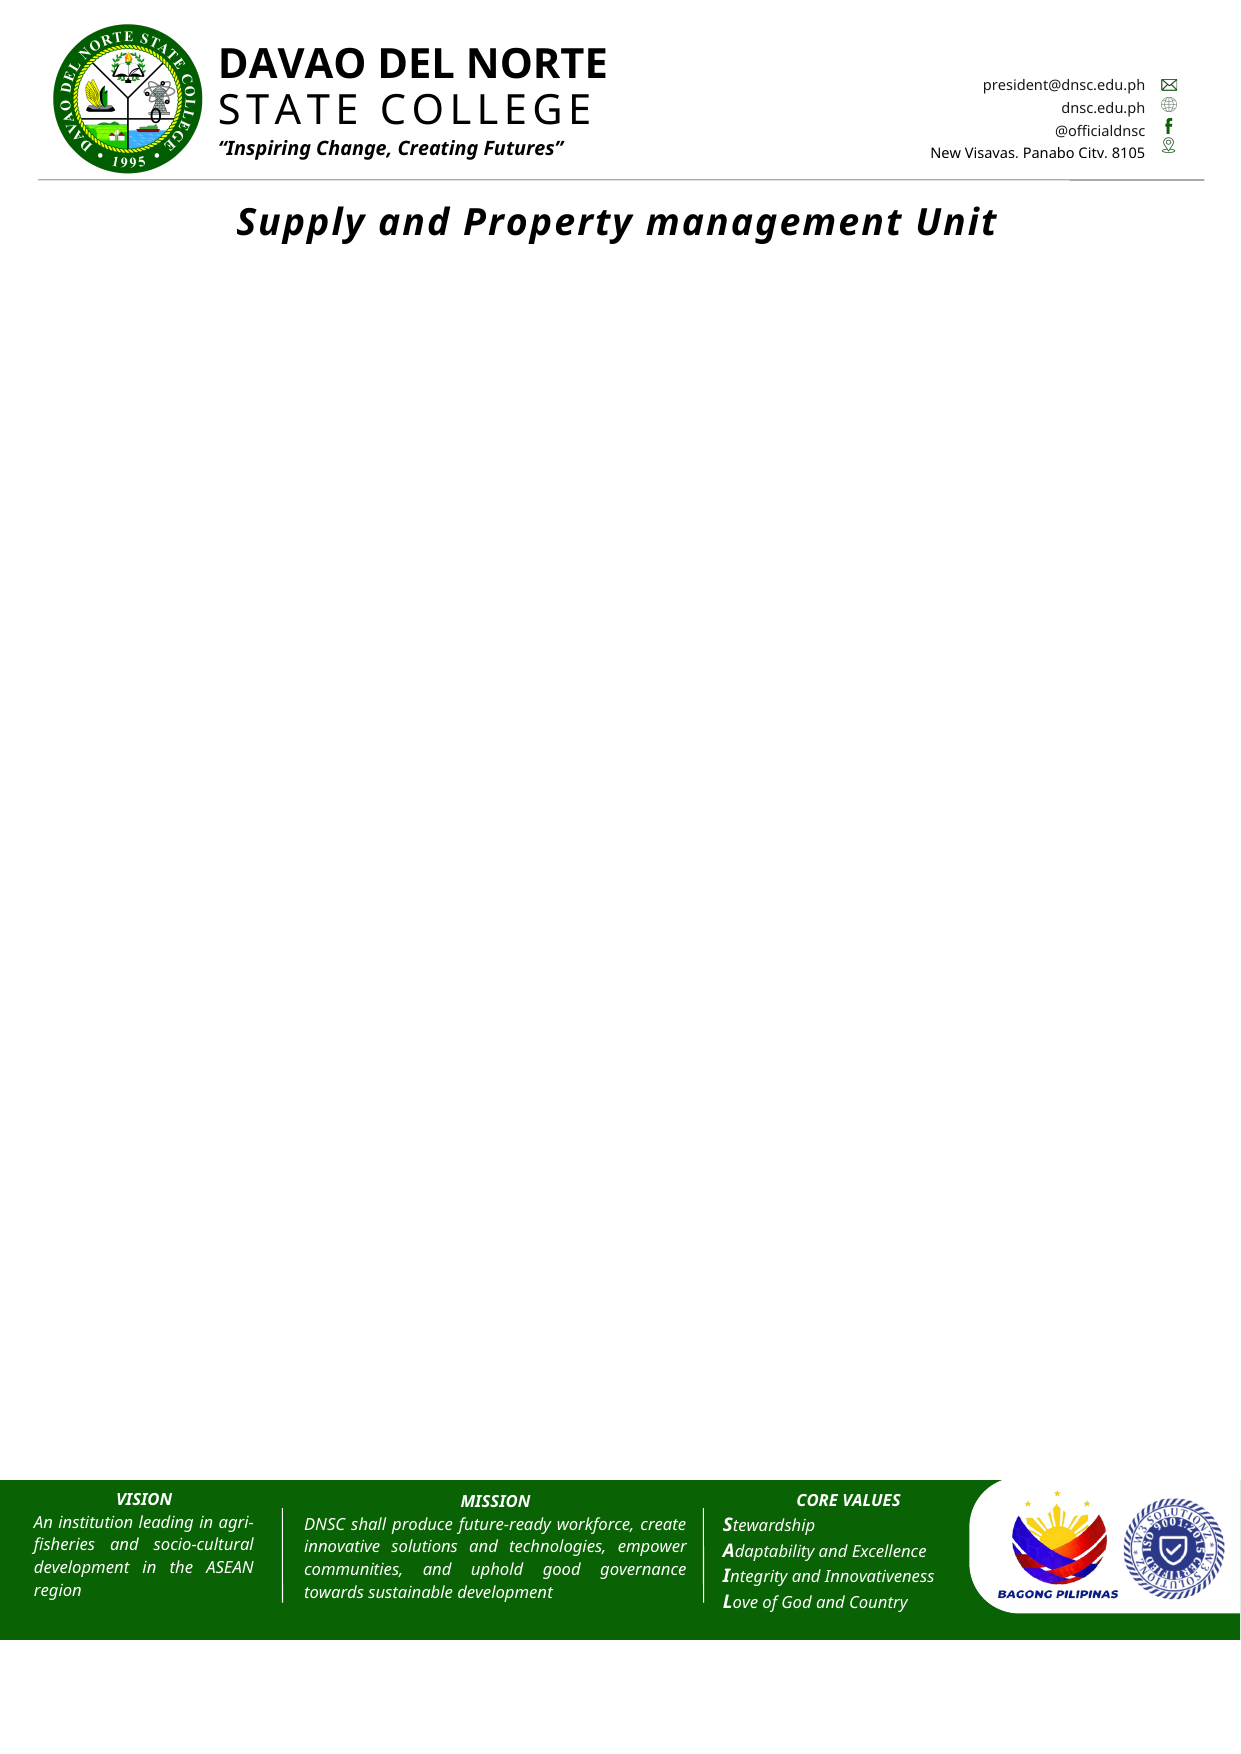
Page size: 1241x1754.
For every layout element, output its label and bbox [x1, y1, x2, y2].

picture [52, 23, 203, 174]
picture [1159, 137, 1177, 154]
picture [1161, 97, 1177, 112]
picture [983, 1477, 1227, 1612]
picture [1161, 79, 1178, 91]
picture [1165, 118, 1173, 134]
